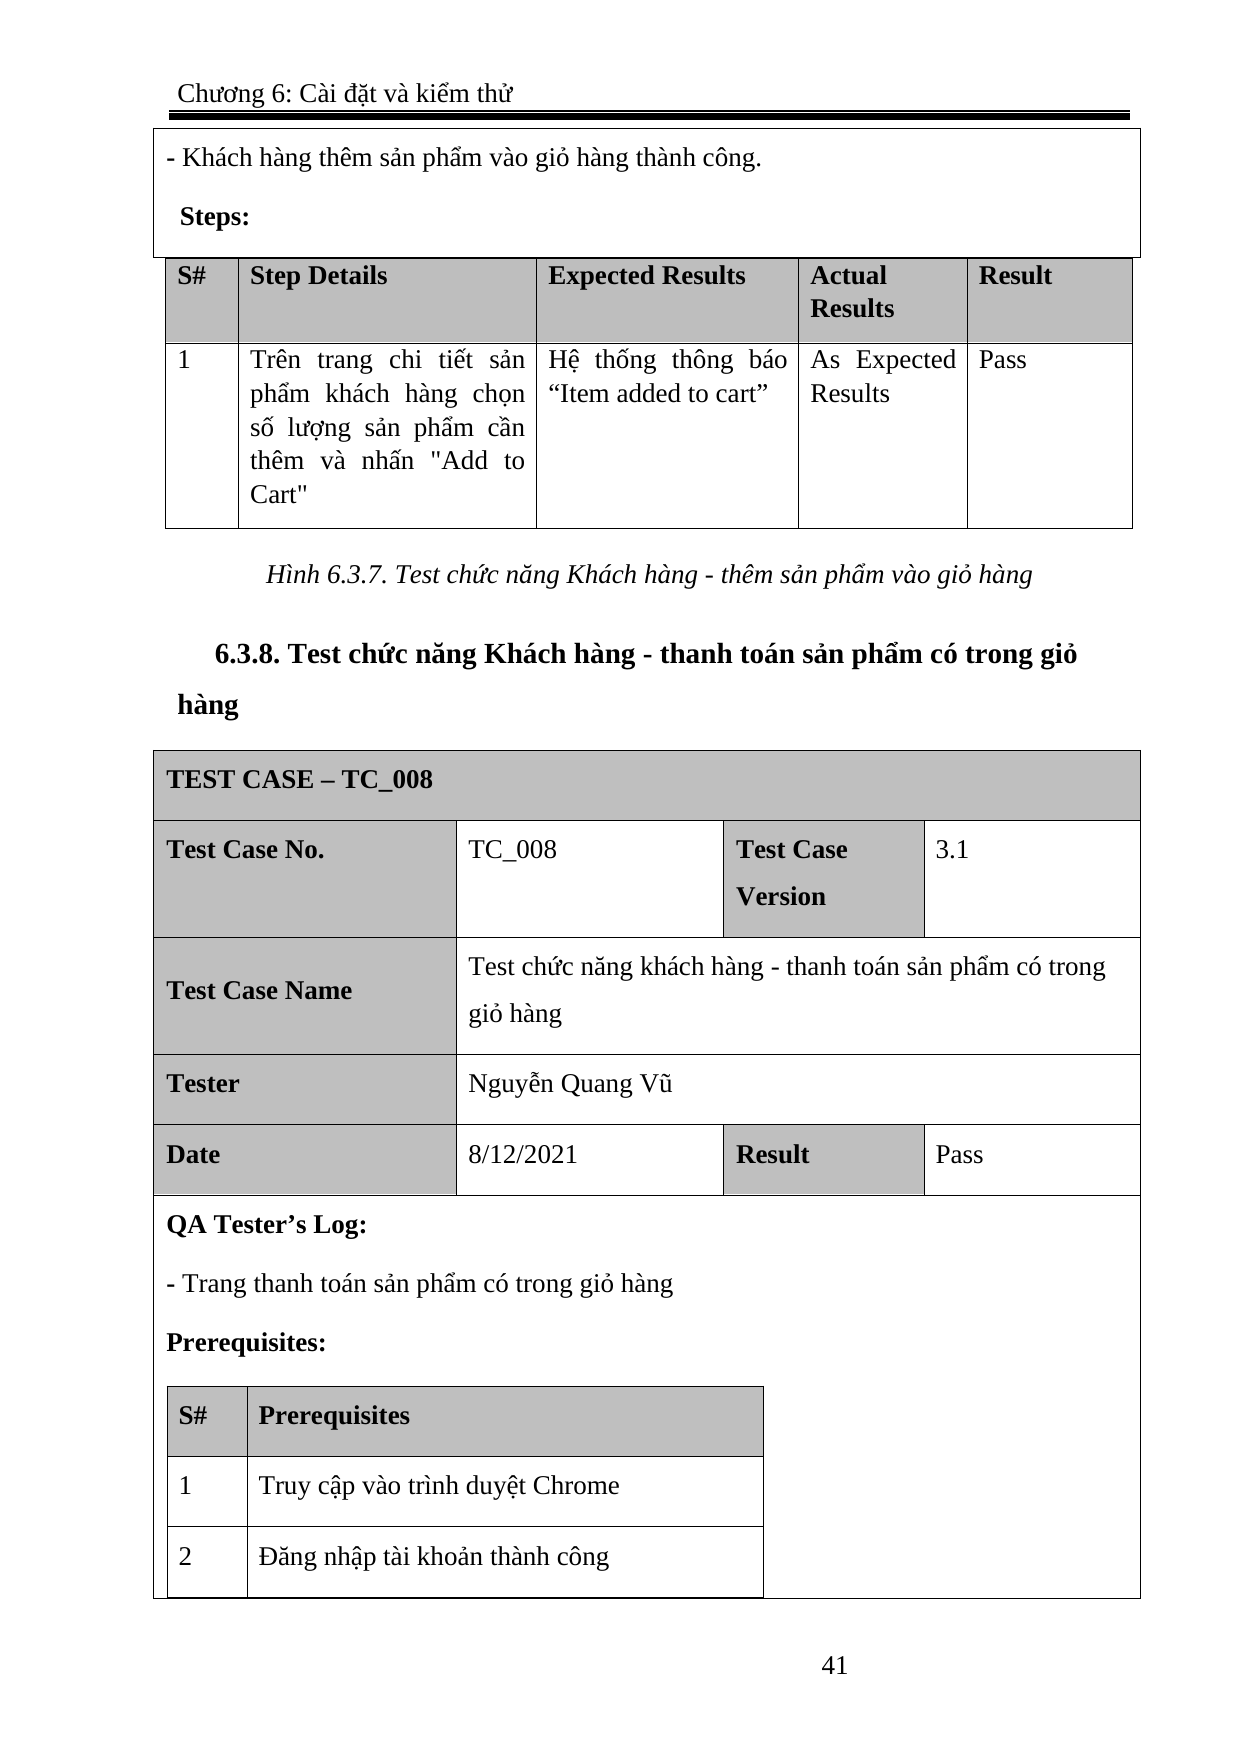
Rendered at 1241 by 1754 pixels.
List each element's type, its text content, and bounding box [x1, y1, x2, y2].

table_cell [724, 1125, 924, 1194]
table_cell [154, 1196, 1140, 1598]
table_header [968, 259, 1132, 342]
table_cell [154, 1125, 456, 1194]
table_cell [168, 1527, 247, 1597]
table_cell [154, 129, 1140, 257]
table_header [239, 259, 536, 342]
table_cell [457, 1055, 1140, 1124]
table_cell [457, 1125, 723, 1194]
subtitle Hình 6.3.7. Test chức năng Khách hàng - thêm sản phẩm vào giỏ hàng [177, 558, 1122, 589]
subtitle 6.3.8. Test chức năng Khách hàng - thanh toán sản phẩm có trong giỏ hàng [177, 637, 1122, 720]
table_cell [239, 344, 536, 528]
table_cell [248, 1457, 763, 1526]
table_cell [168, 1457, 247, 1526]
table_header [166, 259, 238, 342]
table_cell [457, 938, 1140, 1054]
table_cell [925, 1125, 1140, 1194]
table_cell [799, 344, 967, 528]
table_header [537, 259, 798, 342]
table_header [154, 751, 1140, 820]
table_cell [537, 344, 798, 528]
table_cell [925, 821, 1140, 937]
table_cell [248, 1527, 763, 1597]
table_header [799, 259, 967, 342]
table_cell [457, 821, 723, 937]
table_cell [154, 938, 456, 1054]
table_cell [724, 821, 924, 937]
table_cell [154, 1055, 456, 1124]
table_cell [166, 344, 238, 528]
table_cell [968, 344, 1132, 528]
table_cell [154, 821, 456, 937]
